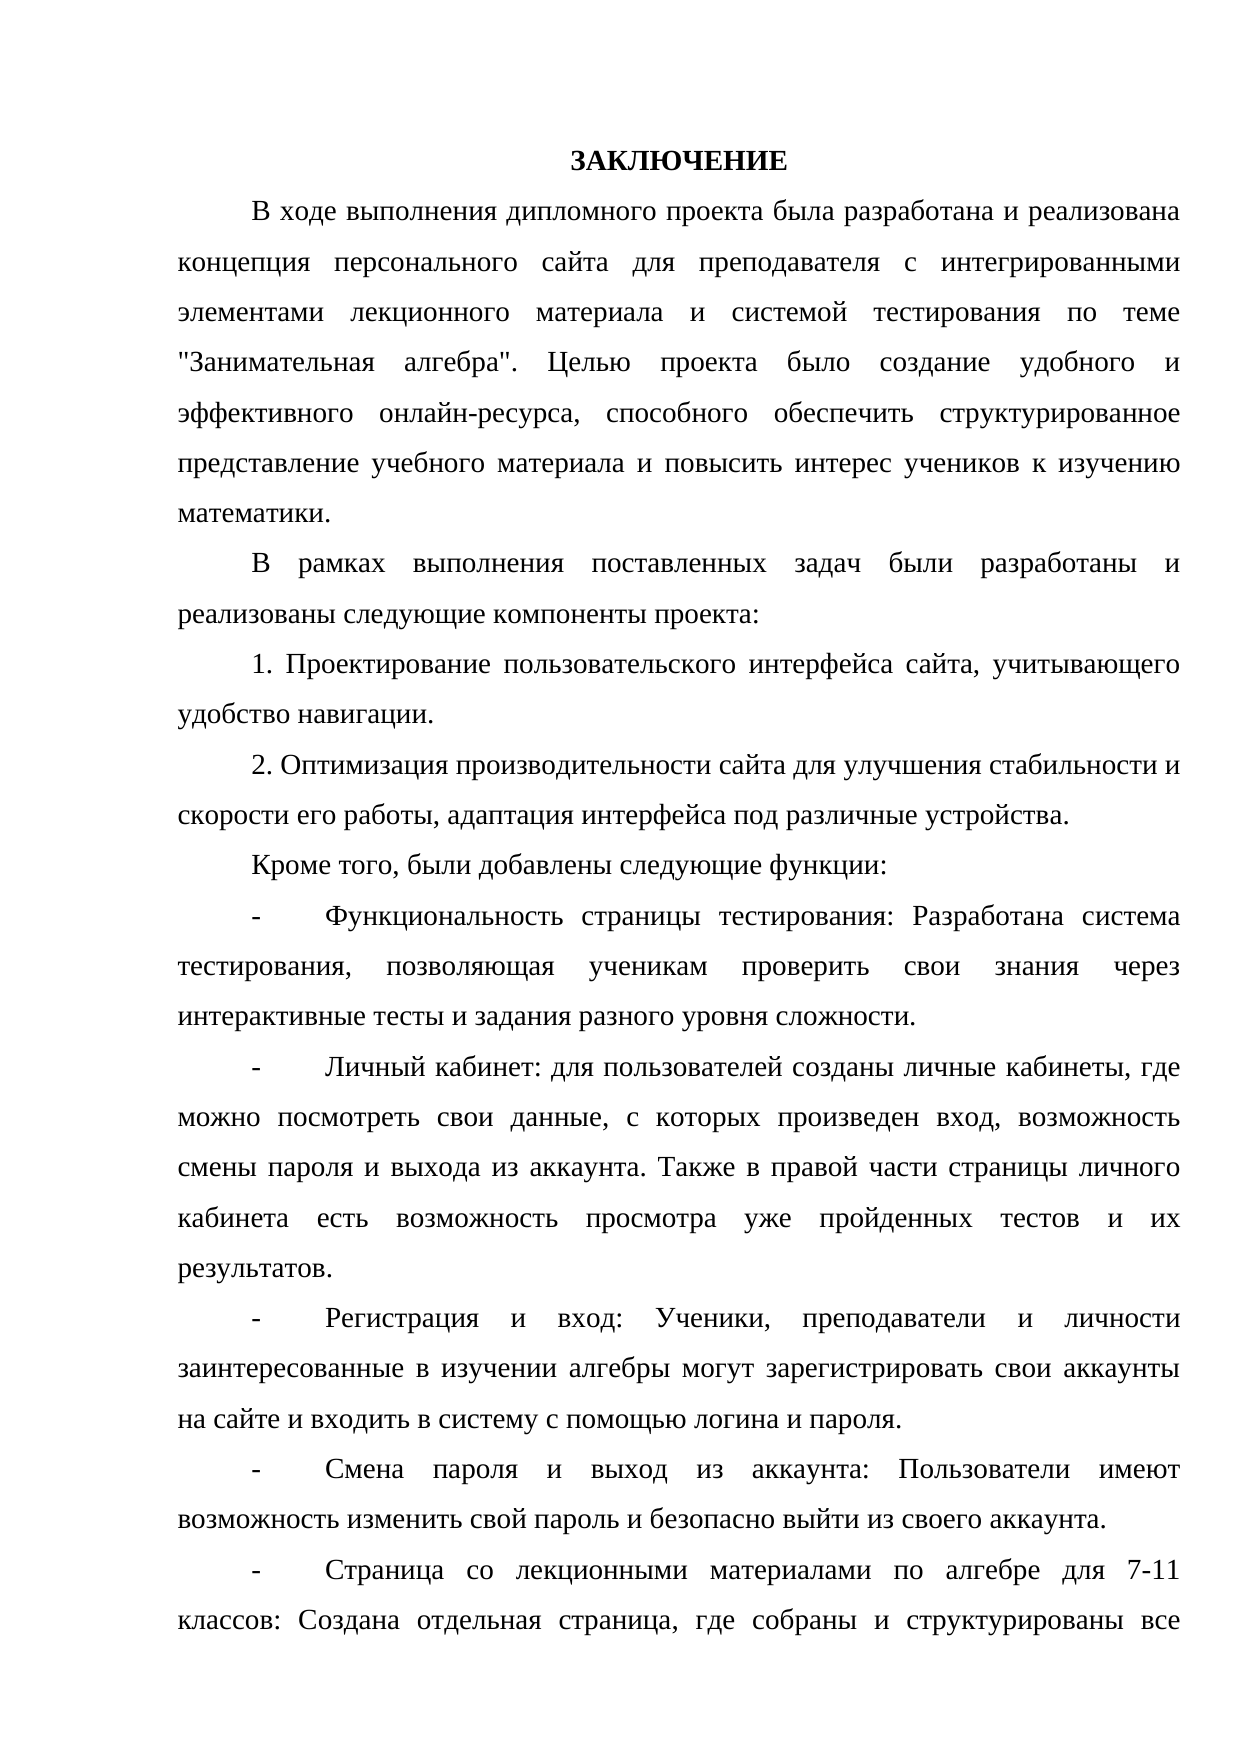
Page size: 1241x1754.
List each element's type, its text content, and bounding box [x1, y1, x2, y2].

text 1. Проектирование пользовательского интерфейса сайта, учитывающего удобство навигации. [177, 646, 1181, 730]
list Регистрация и вход: Ученики, преподаватели и личности заинтересованные в изучении алгебры могут зарегистрировать свои аккаунты на сайте и входить в систему с помощью логина и пароля. [177, 1300, 1181, 1434]
list Смена пароля и выход из аккаунта: Пользователи имеют возможность изменить свой пароль и безопасно выйти из своего аккаунта. [177, 1451, 1181, 1535]
text Кроме того, были добавлены следующие функции: [177, 847, 1181, 881]
text ЗАКЛЮЧЕНИЕ [177, 143, 1181, 177]
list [177, 1552, 1181, 1636]
text В ходе выполнения дипломного проекта была разработана и реализована концепция персонального сайта для преподавателя с интегрированными элементами лекционного материала и системой тестирования по теме "Занимательная алгебра". Целью проекта было создание удобного и эффективного онлайн-ресурса, способного обеспечить структурированное представление учебного материала и повысить интерес учеников к изучению математики. [177, 193, 1181, 529]
list Личный кабинет: для пользователей созданы личные кабинеты, где можно посмотреть свои данные, с которых произведен вход, возможность смены пароля и выхода из аккаунта. Также в правой части страницы личного кабинета есть возможность просмотра уже пройденных тестов и их результатов. [177, 1049, 1181, 1283]
text 2. Оптимизация производительности сайта для улучшения стабильности и скорости его работы, адаптация интерфейса под различные устройства. [177, 747, 1181, 831]
text В рамках выполнения поставленных задач были разработаны и реализованы следующие компоненты проекта: [177, 546, 1181, 629]
list Функциональность страницы тестирования: Разработана система тестирования, позволяющая ученикам проверить свои знания через интерактивные тесты и задания разного уровня сложности. [177, 898, 1181, 1032]
